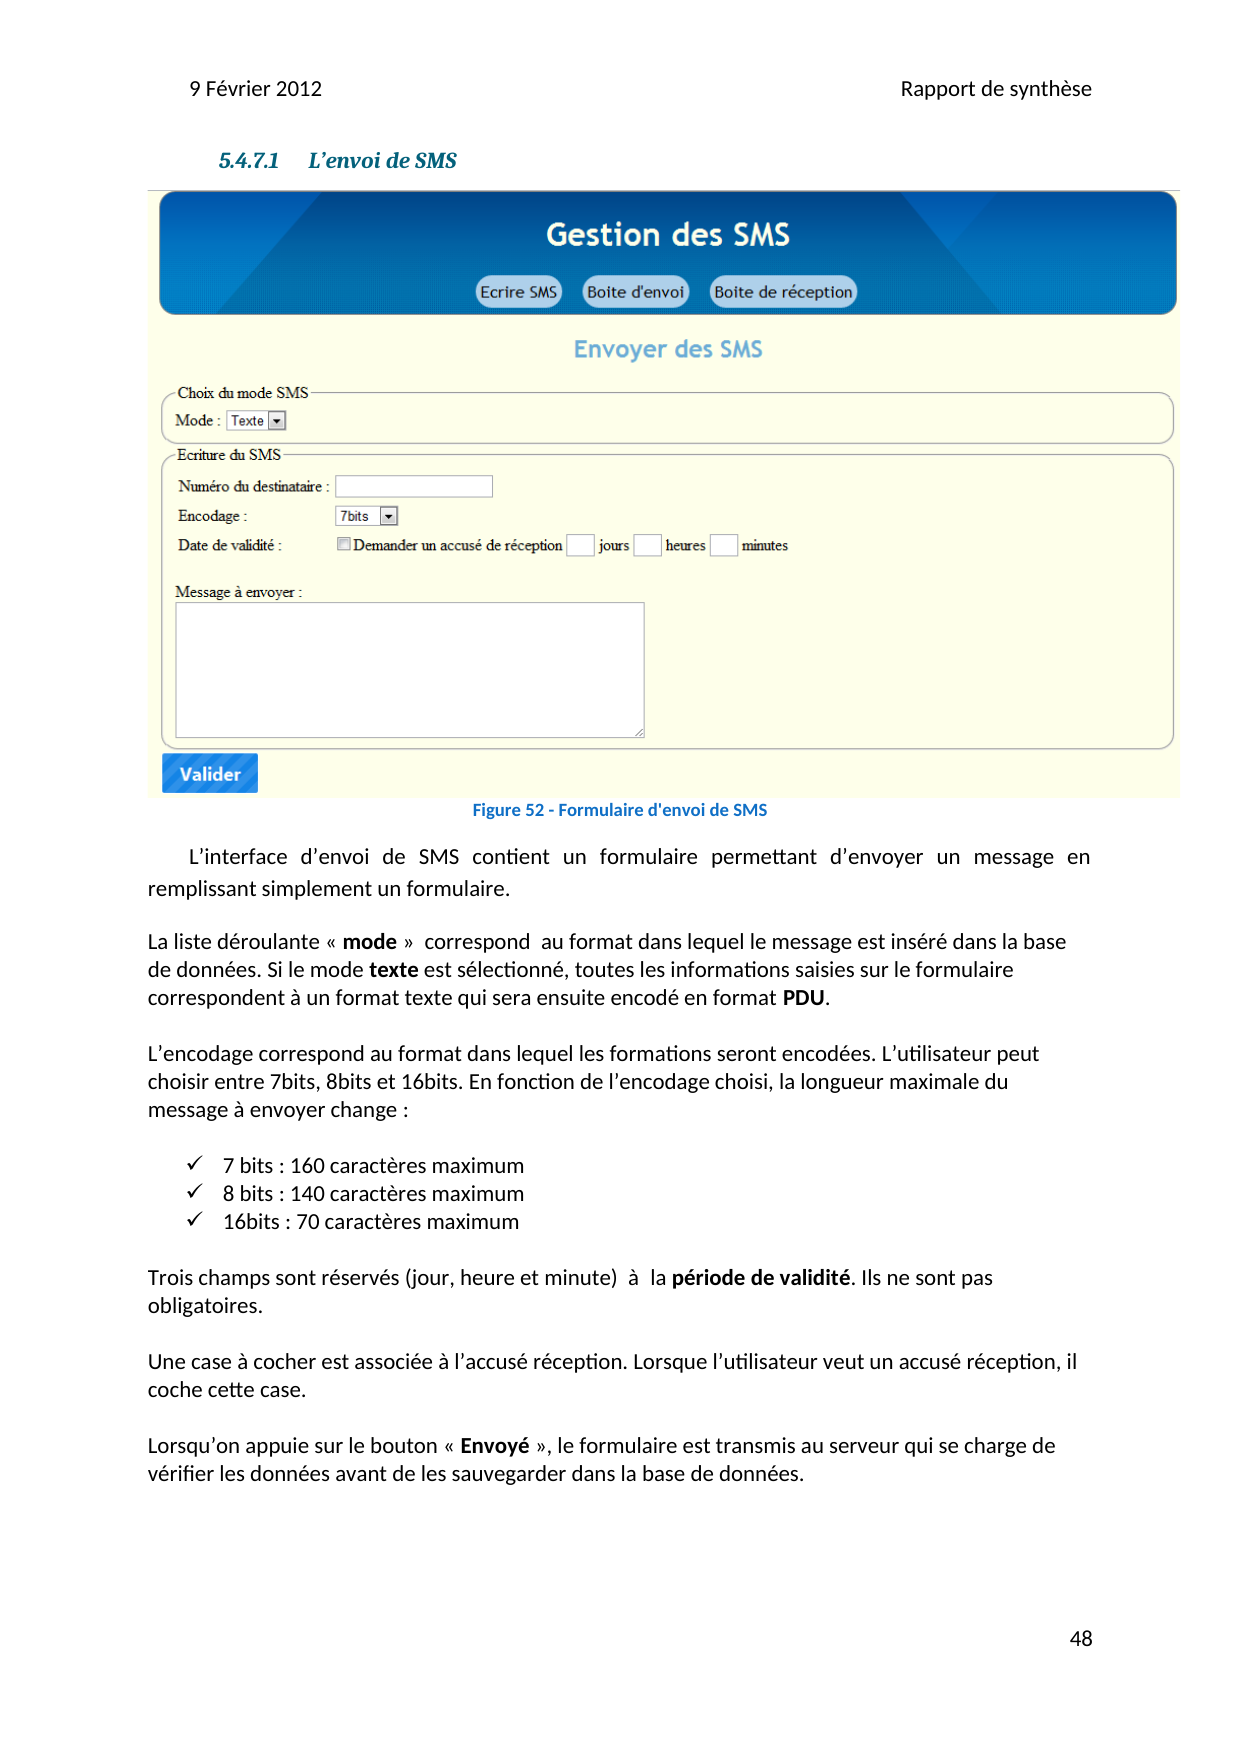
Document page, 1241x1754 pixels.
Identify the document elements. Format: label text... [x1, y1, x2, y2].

list 8 bits : 140 caractères maximum [185, 1179, 1093, 1207]
text Trois champs sont réservés (jour, heure et minute) à la période de validité. Ils ne sont pas obligatoires. [148, 1263, 1093, 1319]
text La liste déroulante « mode » correspond au format dans lequel le message est inséré dans la base de données. Si le mode texte est sélectionné, toutes les informations saisies sur le formulaire correspondent à un format texte qui sera ensuite encodé en format PDU. [148, 927, 1093, 1011]
list 7 bits : 160 caractères maximum [185, 1151, 1093, 1179]
text Une case à cocher est associée à l’accusé réception. Lorsque l’utilisateur veut un accusé réception, il coche cette case. [148, 1347, 1093, 1403]
list 16bits : 70 caractères maximum [185, 1207, 1093, 1235]
text Lorsqu’on appuie sur le bouton « Envoyé », le formulaire est transmis au serveur qui se charge de vérifier les données avant de les sauvegarder dans la base de données. [148, 1431, 1093, 1487]
text L’encodage correspond au format dans lequel les formations seront encodées. L’utilisateur peut choisir entre 7bits, 8bits et 16bits. En fonction de l’encodage choisi, la longueur maximale du message à envoyer change : [148, 1039, 1093, 1123]
text L’interface d’envoi de SMS contient un formulaire permettant d’envoyer un message en remplissant simplement un formulaire. [148, 842, 1093, 902]
picture [147, 190, 1181, 798]
subtitle L’envoi de SMS [218, 148, 1093, 174]
